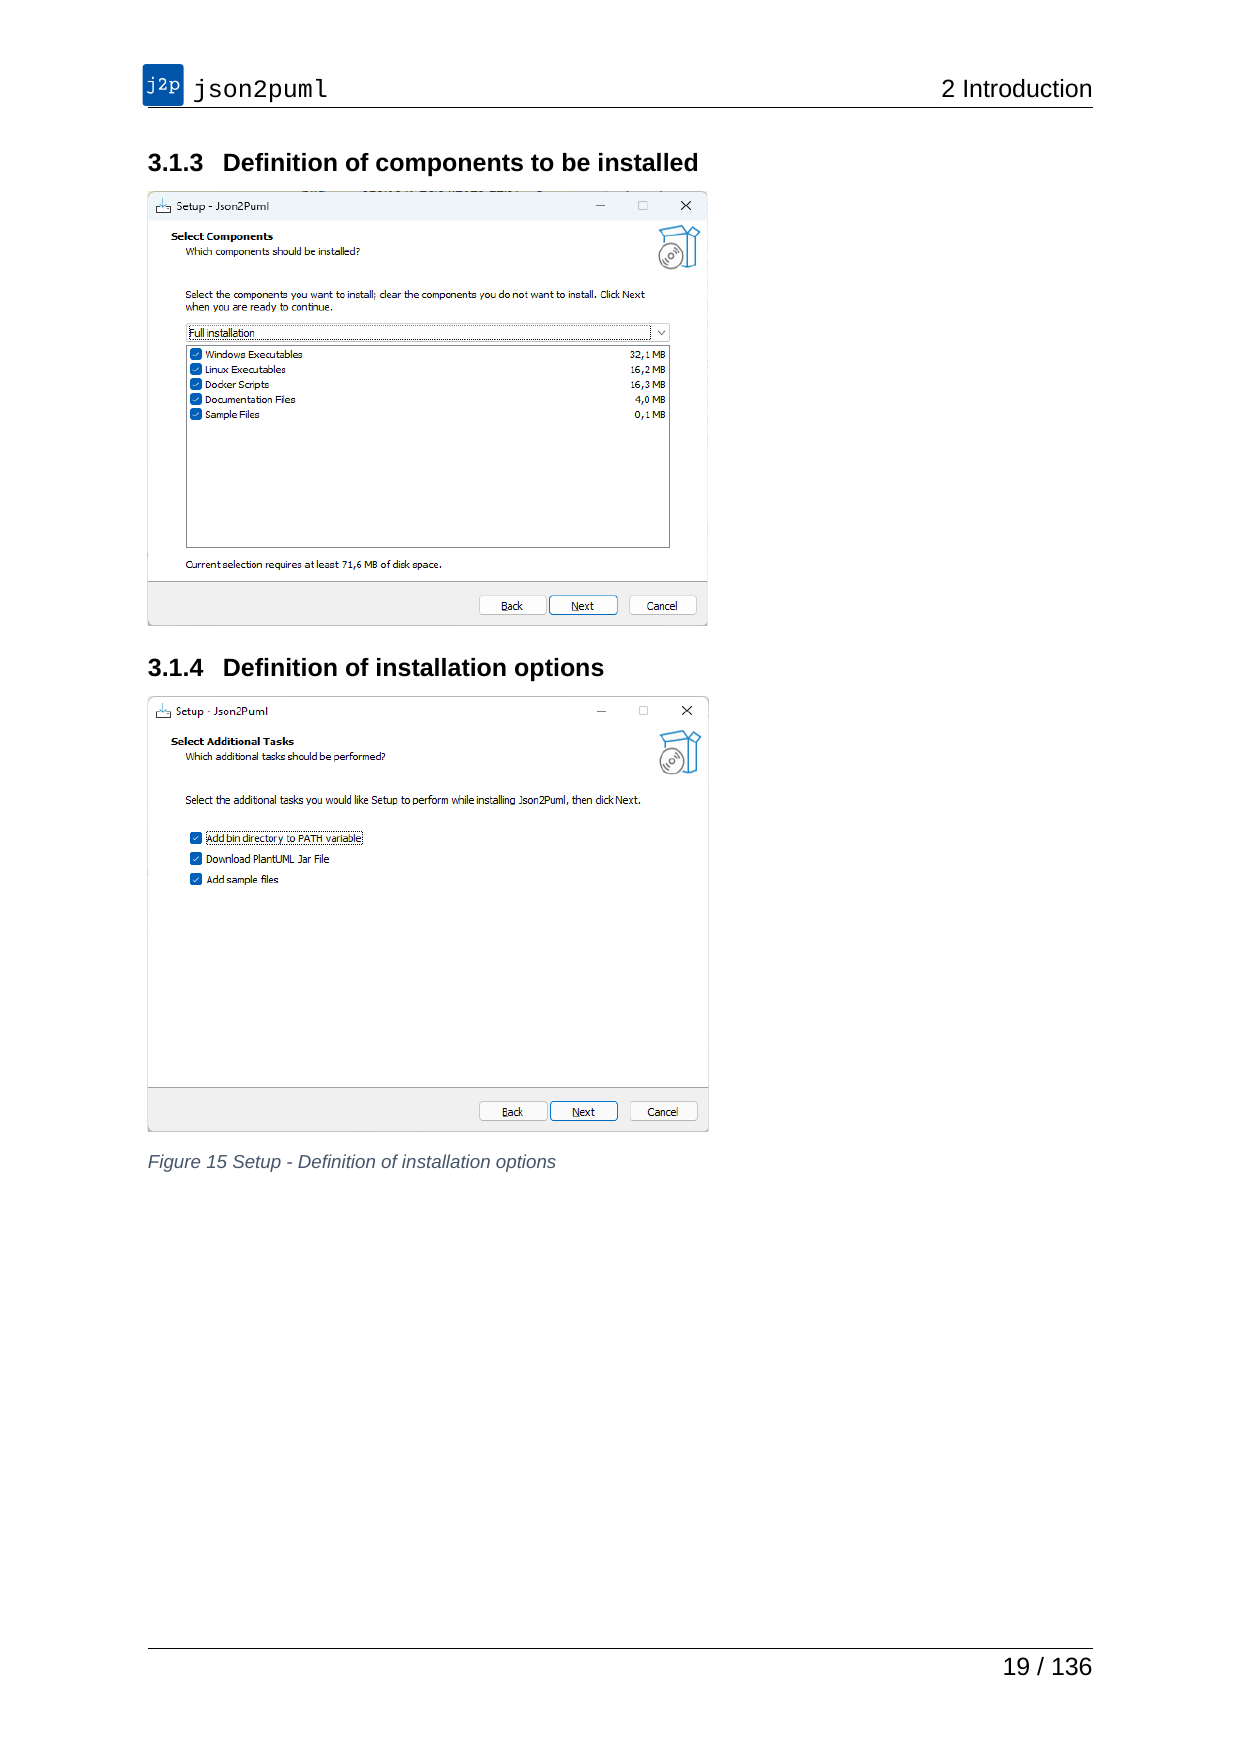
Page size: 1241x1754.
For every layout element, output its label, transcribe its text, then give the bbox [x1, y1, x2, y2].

text Figure 15 Setup - Definition of installation options [148, 1151, 1093, 1172]
subtitle Definition of installation options [148, 653, 1093, 682]
picture [147, 696, 709, 1132]
picture [142, 64, 184, 106]
picture [147, 191, 708, 626]
subtitle Definition of components to be installed [148, 148, 1093, 176]
